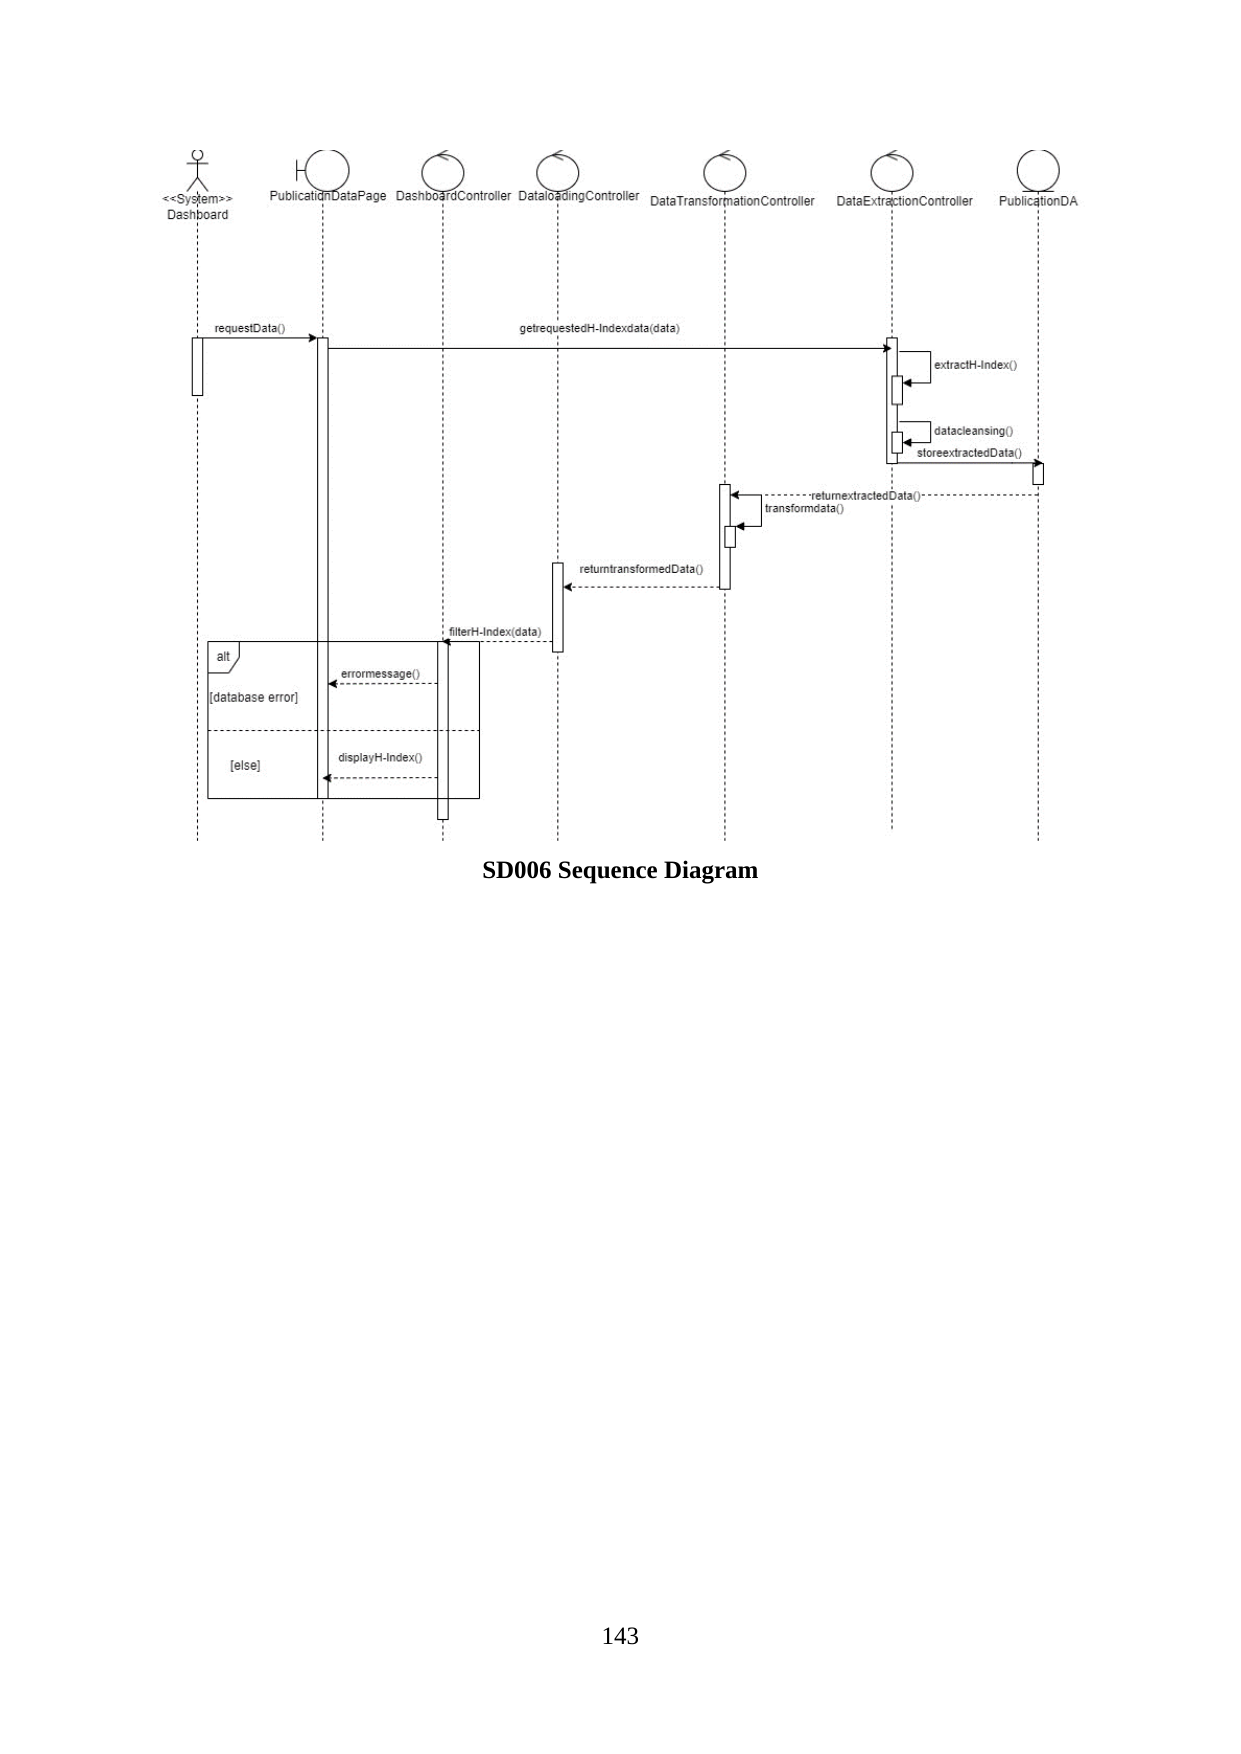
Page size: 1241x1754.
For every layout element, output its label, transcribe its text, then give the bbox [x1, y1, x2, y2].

text SD006 Sequence Diagram [150, 855, 1090, 883]
picture [150, 150, 1091, 841]
